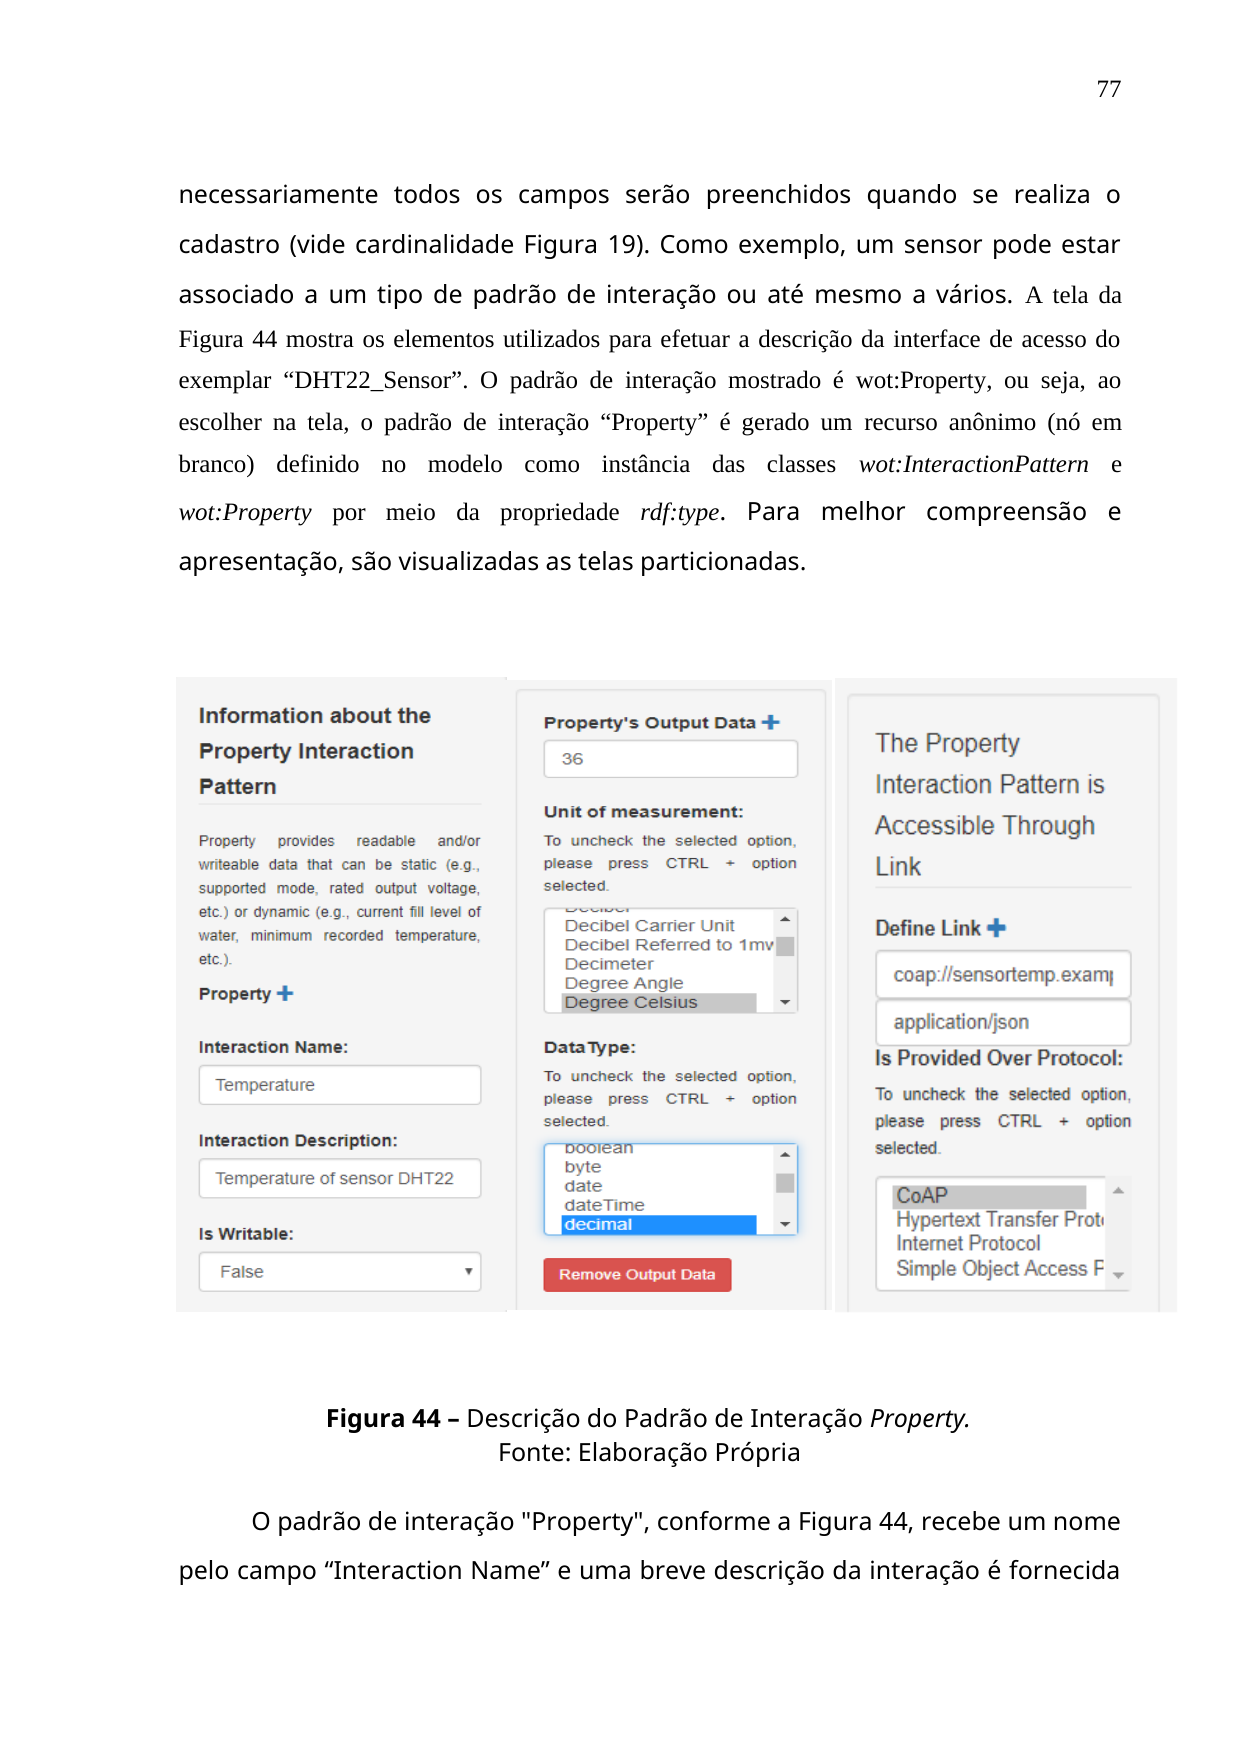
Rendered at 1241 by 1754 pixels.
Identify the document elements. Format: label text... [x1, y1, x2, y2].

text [178, 177, 1122, 577]
text Fonte: Elaboração Própria [177, 1435, 1122, 1469]
picture [835, 678, 1182, 1325]
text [178, 1503, 1122, 1587]
picture [176, 677, 832, 1312]
text Figura 44 – Descrição do Padrão de Interação Property. [177, 1401, 1122, 1435]
